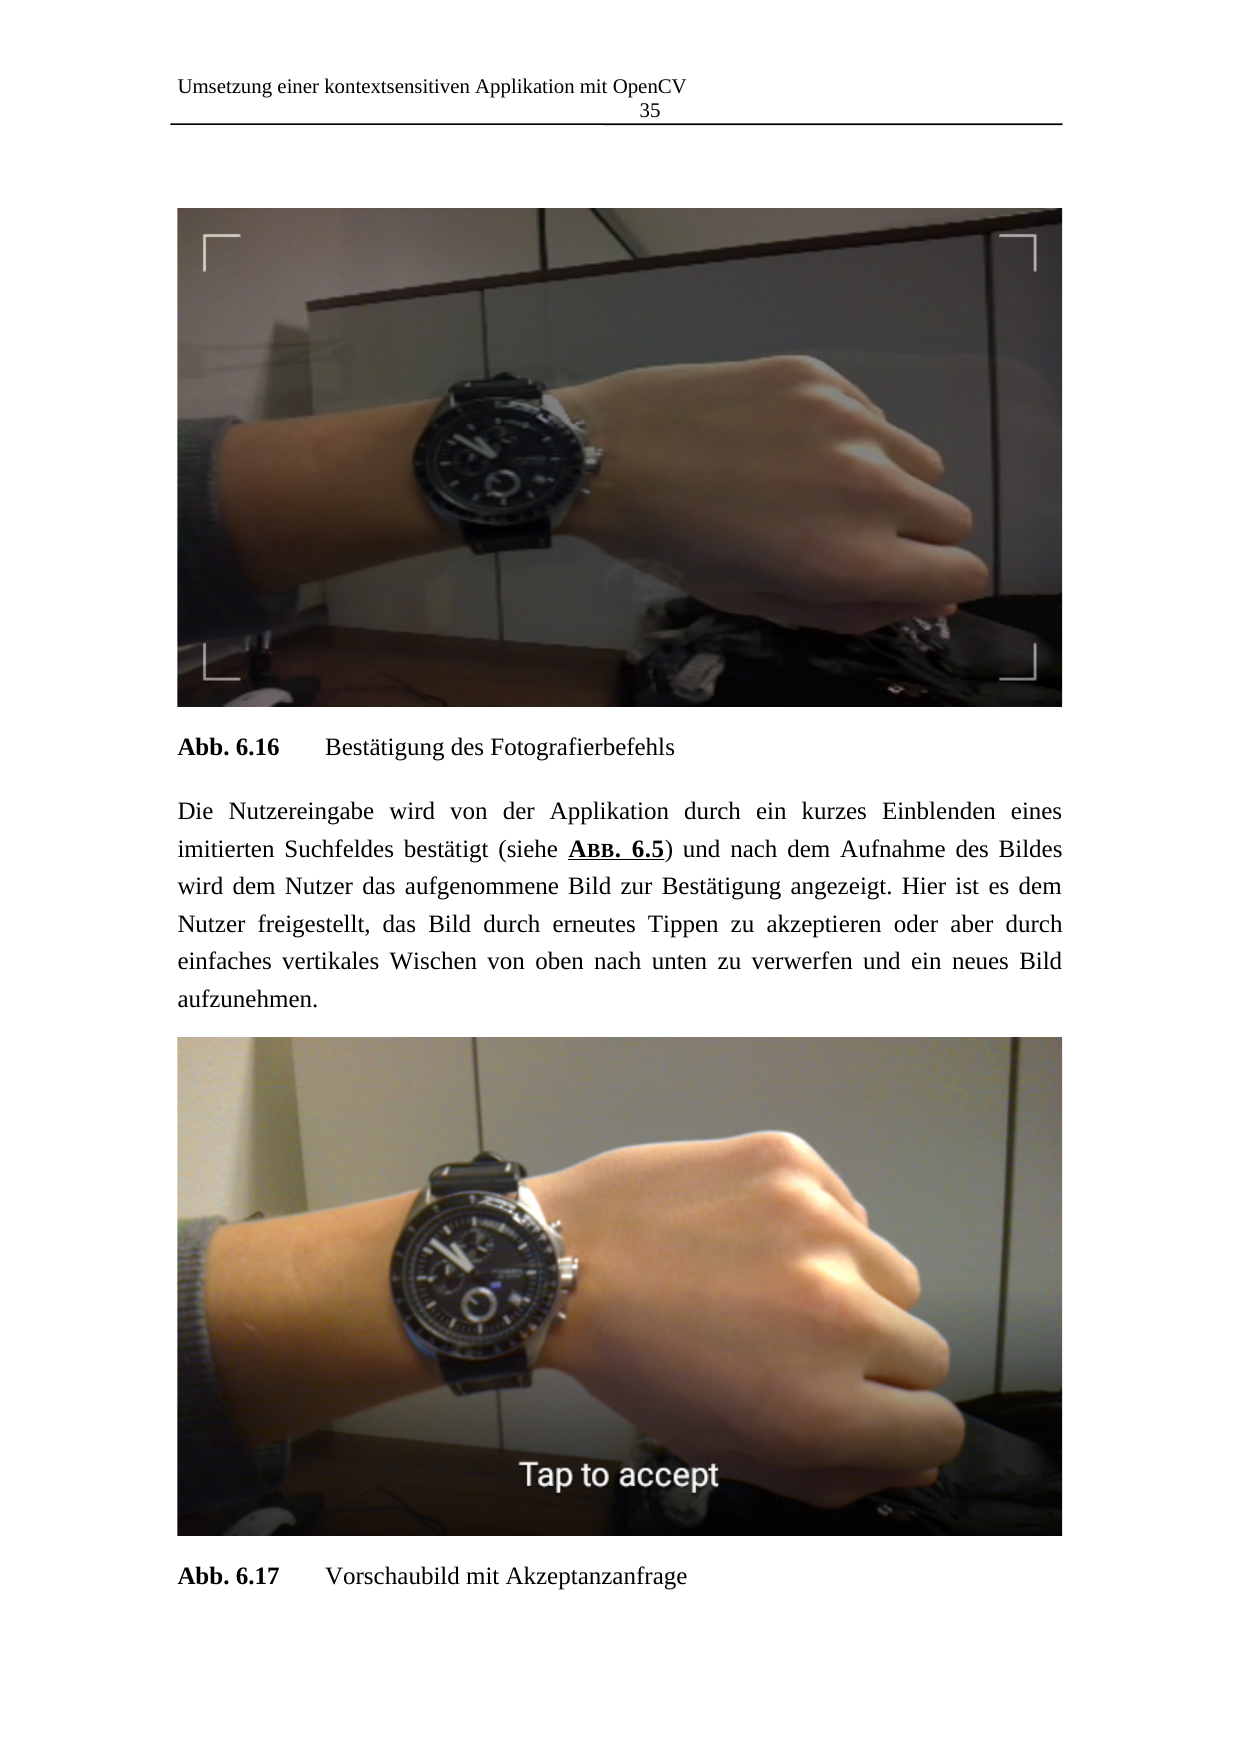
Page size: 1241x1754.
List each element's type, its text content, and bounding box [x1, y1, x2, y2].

picture [177, 208, 1063, 707]
text Die Nutzereingabe wird von der Applikation durch ein kurzes Einblenden eines imitierten Suchfeldes bestätigt (siehe Abb. 6.5) und nach dem Aufnahme des Bildes wird dem Nutzer das aufgenommene Bild zur Bestätigung angezeigt. Hier ist es dem Nutzer freigestellt, das Bild durch erneutes Tippen zu akzeptieren oder aber durch einfaches vertikales Wischen von oben nach unten zu verwerfen und ein neues Bild aufzunehmen. [177, 787, 1063, 1012]
picture [177, 1037, 1063, 1536]
